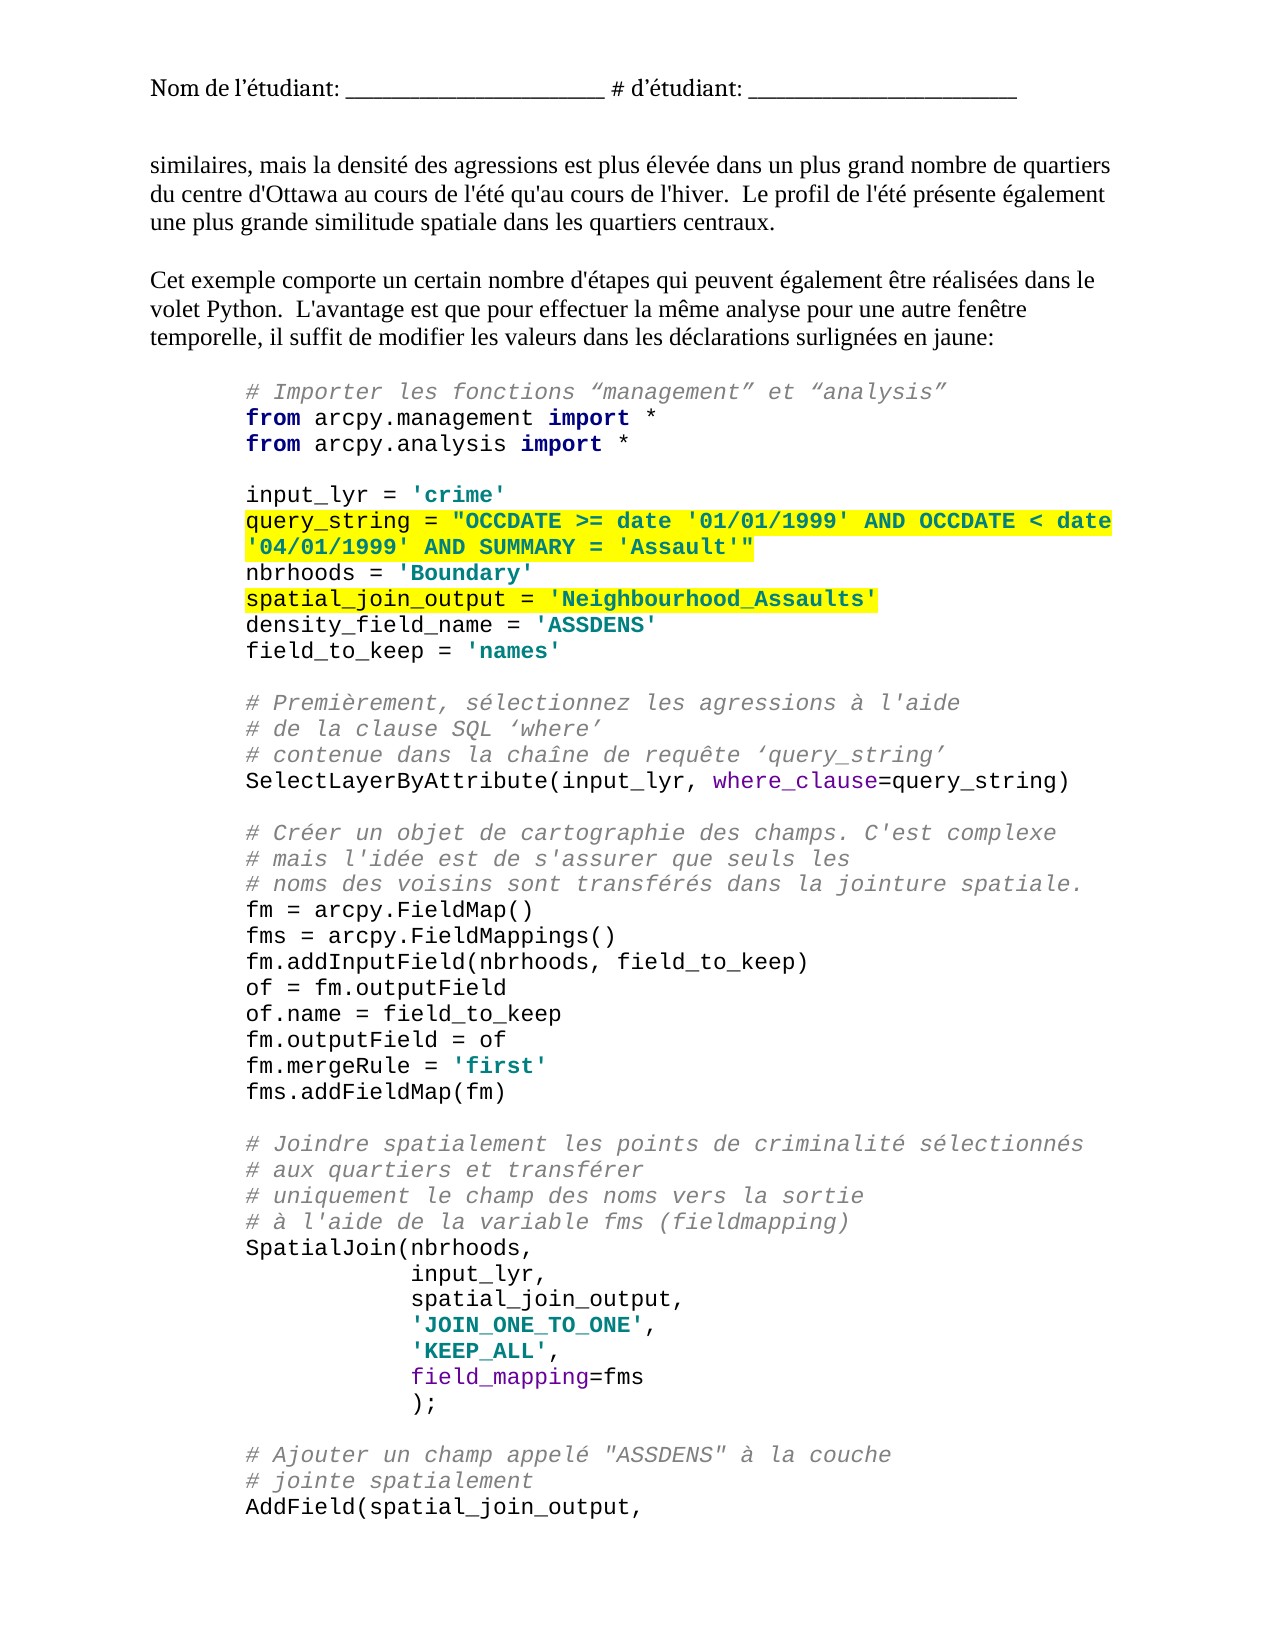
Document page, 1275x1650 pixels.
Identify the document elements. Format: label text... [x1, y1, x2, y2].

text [150, 150, 1125, 236]
text # Importer les fonctions “management” et “analysis” from arcpy.management import * from arcpy.analysis import * input_lyr = 'crime' query_string = "OCCDATE >= date '01/01/1999' AND OCCDATE < date '04/01/1999' AND SUMMARY = 'Assault'" nbrhoods = 'Boundary' spatial_join_output = 'Neighbourhood_Assaults' density_field_name = 'ASSDENS' field_to_keep = 'names' # Premièrement, sélectionnez les agressions à l'aide [245, 380, 1125, 717]
text Cet exemple comporte un certain nombre d'étapes qui peuvent également être réalisées dans le volet Python. L'avantage est que pour effectuer la même analyse pour une autre fenêtre temporelle, il suffit de modifier les valeurs dans les déclarations surlignées en jaune: [150, 265, 1125, 351]
text # aux quartiers et transférer [245, 1158, 1125, 1184]
text # noms des voisins sont transférés dans la jointure spatiale. fm = arcpy.FieldMap() fms = arcpy.FieldMappings() fm.addInputField(nbrhoods, field_to_keep) of = fm.outputField of.name = field_to_keep fm.outputField = of fm.mergeRule = 'first' fms.addFieldMap(fm) # Joindre spatialement les points de criminalité sélectionnés [245, 873, 1125, 1158]
text # de la clause SQL ‘where’ [245, 717, 1125, 743]
text # contenue dans la chaîne de requête ‘query_string’ SelectLayerByAttribute(input_lyr, where_clause=query_string) # Créer un objet de cartographie des champs. C'est complexe [245, 743, 1125, 847]
text # à l'aide de la variable fms (fieldmapping) SpatialJoin(nbrhoods, input_lyr, spatial_join_output, 'JOIN_ONE_TO_ONE', 'KEEP_ALL', field_mapping=fms ); # Ajouter un champ appelé "ASSDENS" à la couche [245, 1210, 1125, 1469]
text # mais l'idée est de s'assurer que seuls les [245, 847, 1125, 873]
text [245, 1469, 1125, 1521]
text # uniquement le champ des noms vers la sortie [245, 1184, 1125, 1210]
